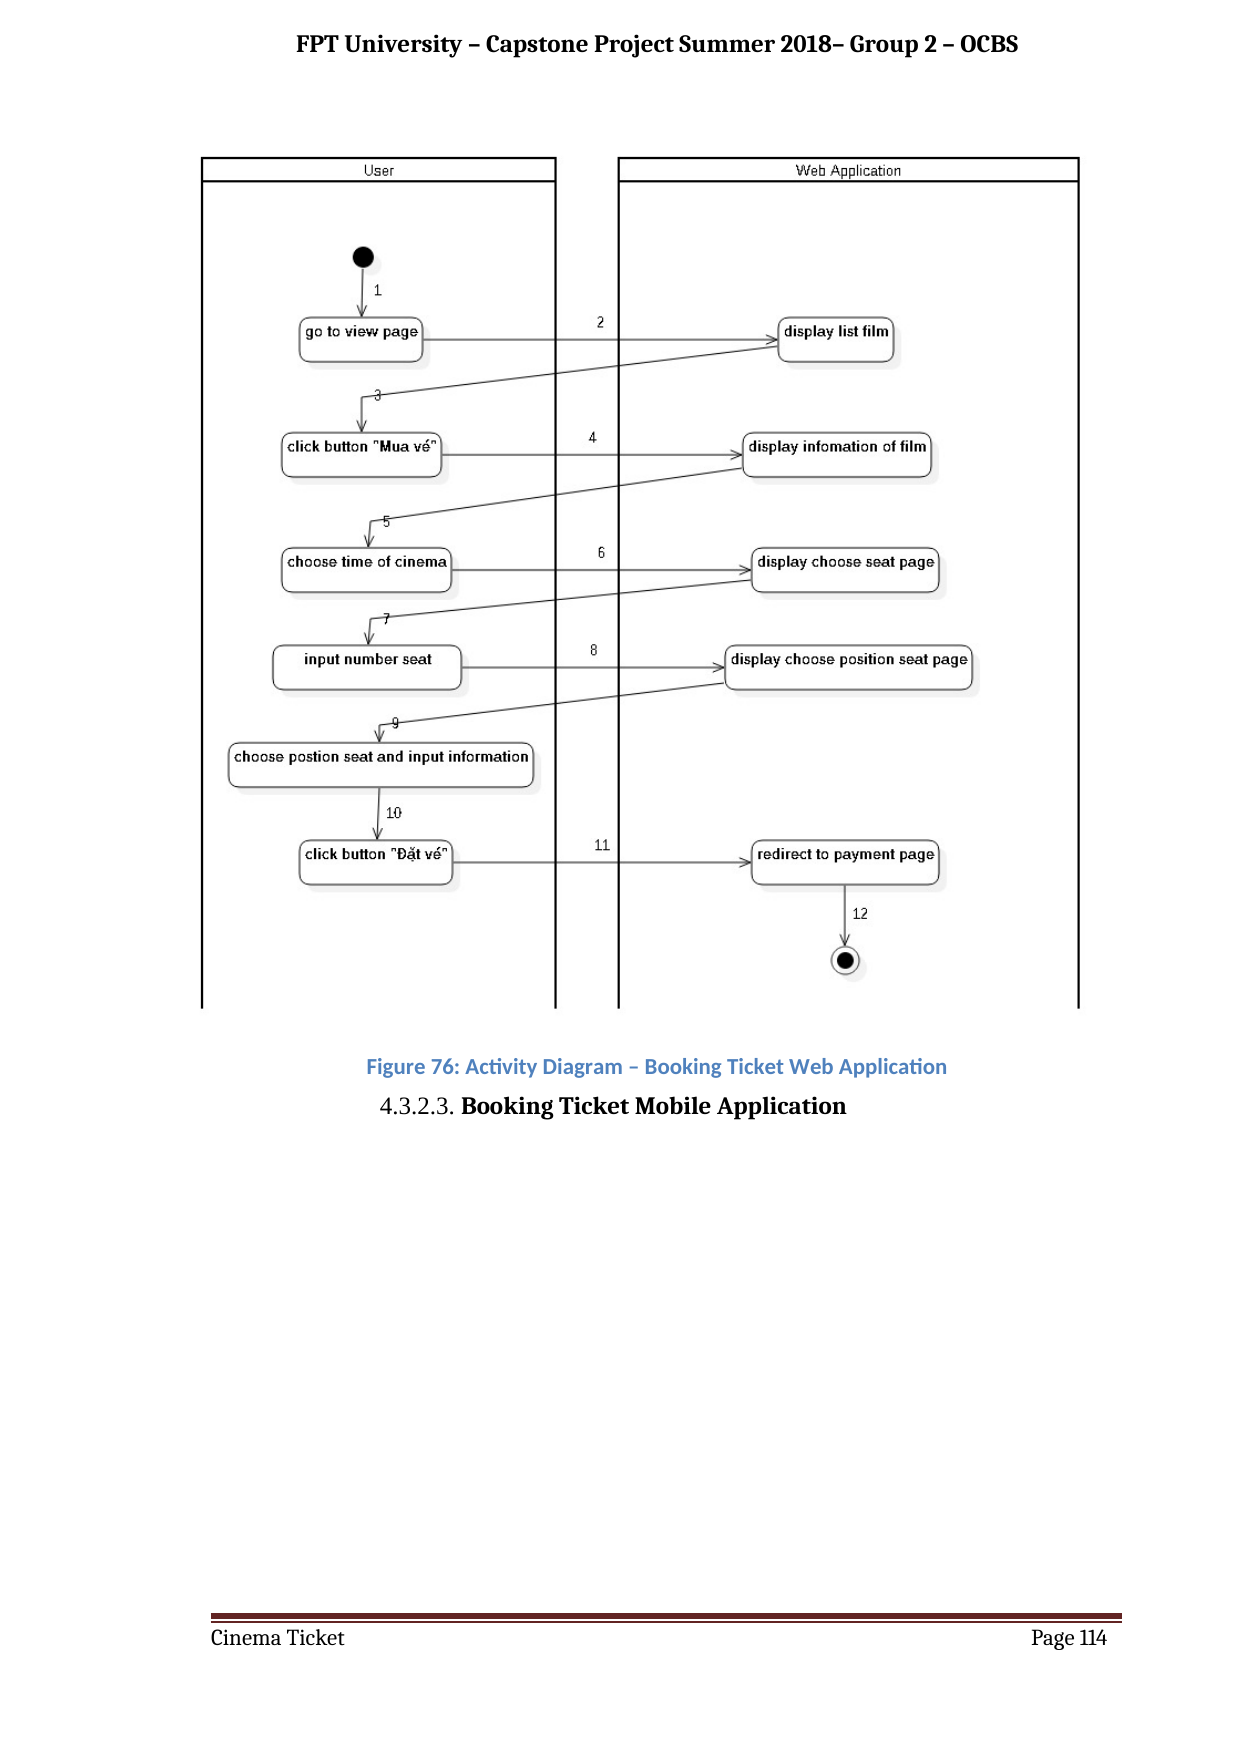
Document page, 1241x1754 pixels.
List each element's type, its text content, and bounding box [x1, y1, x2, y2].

text Figure 76: Activity Diagram – Booking Ticket Web Application [192, 1053, 1122, 1080]
text Booking Ticket Mobile Application [379, 1091, 1122, 1120]
picture [192, 147, 1123, 1053]
